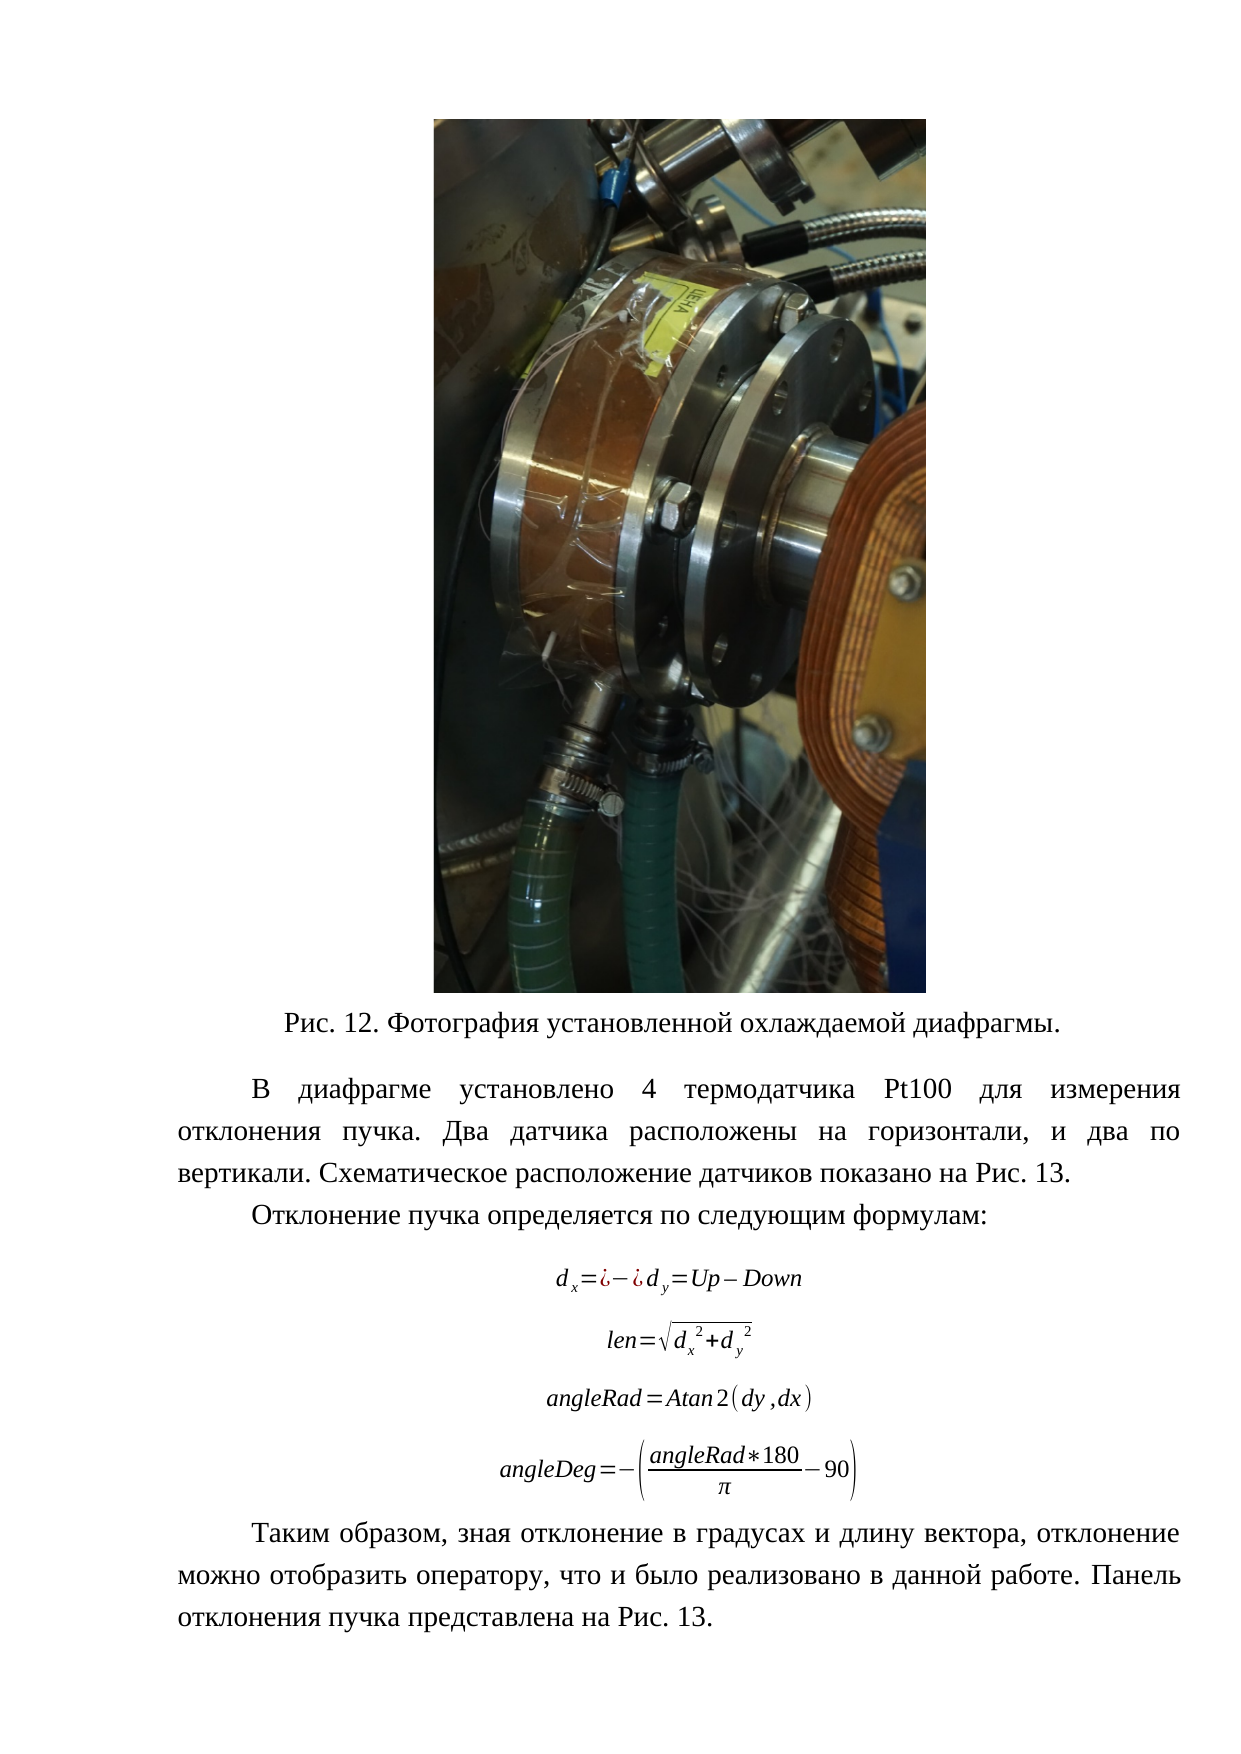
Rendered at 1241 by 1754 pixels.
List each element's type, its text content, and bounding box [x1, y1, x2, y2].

picture [434, 120, 926, 993]
text Отклонение пучка определяется по следующим формулам: [177, 1197, 1181, 1231]
text Фотография установленной охлаждаемой диафрагмы. [215, 1005, 1181, 1038]
text В диафрагме установлено 4 термодатчика Pt100 для измерения отклонения пучка. Два датчика расположены на горизонтали, и два по вертикали. Схематическое расположение датчиков показано на рис. 13. [177, 1072, 1181, 1189]
text Таким образом, зная отклонение в градусах и длину вектора, отклонение можно отобразить оператору, что и было реализовано в данной работе. Панель отклонения пучка представлена на рис. 13. [177, 1516, 1181, 1633]
